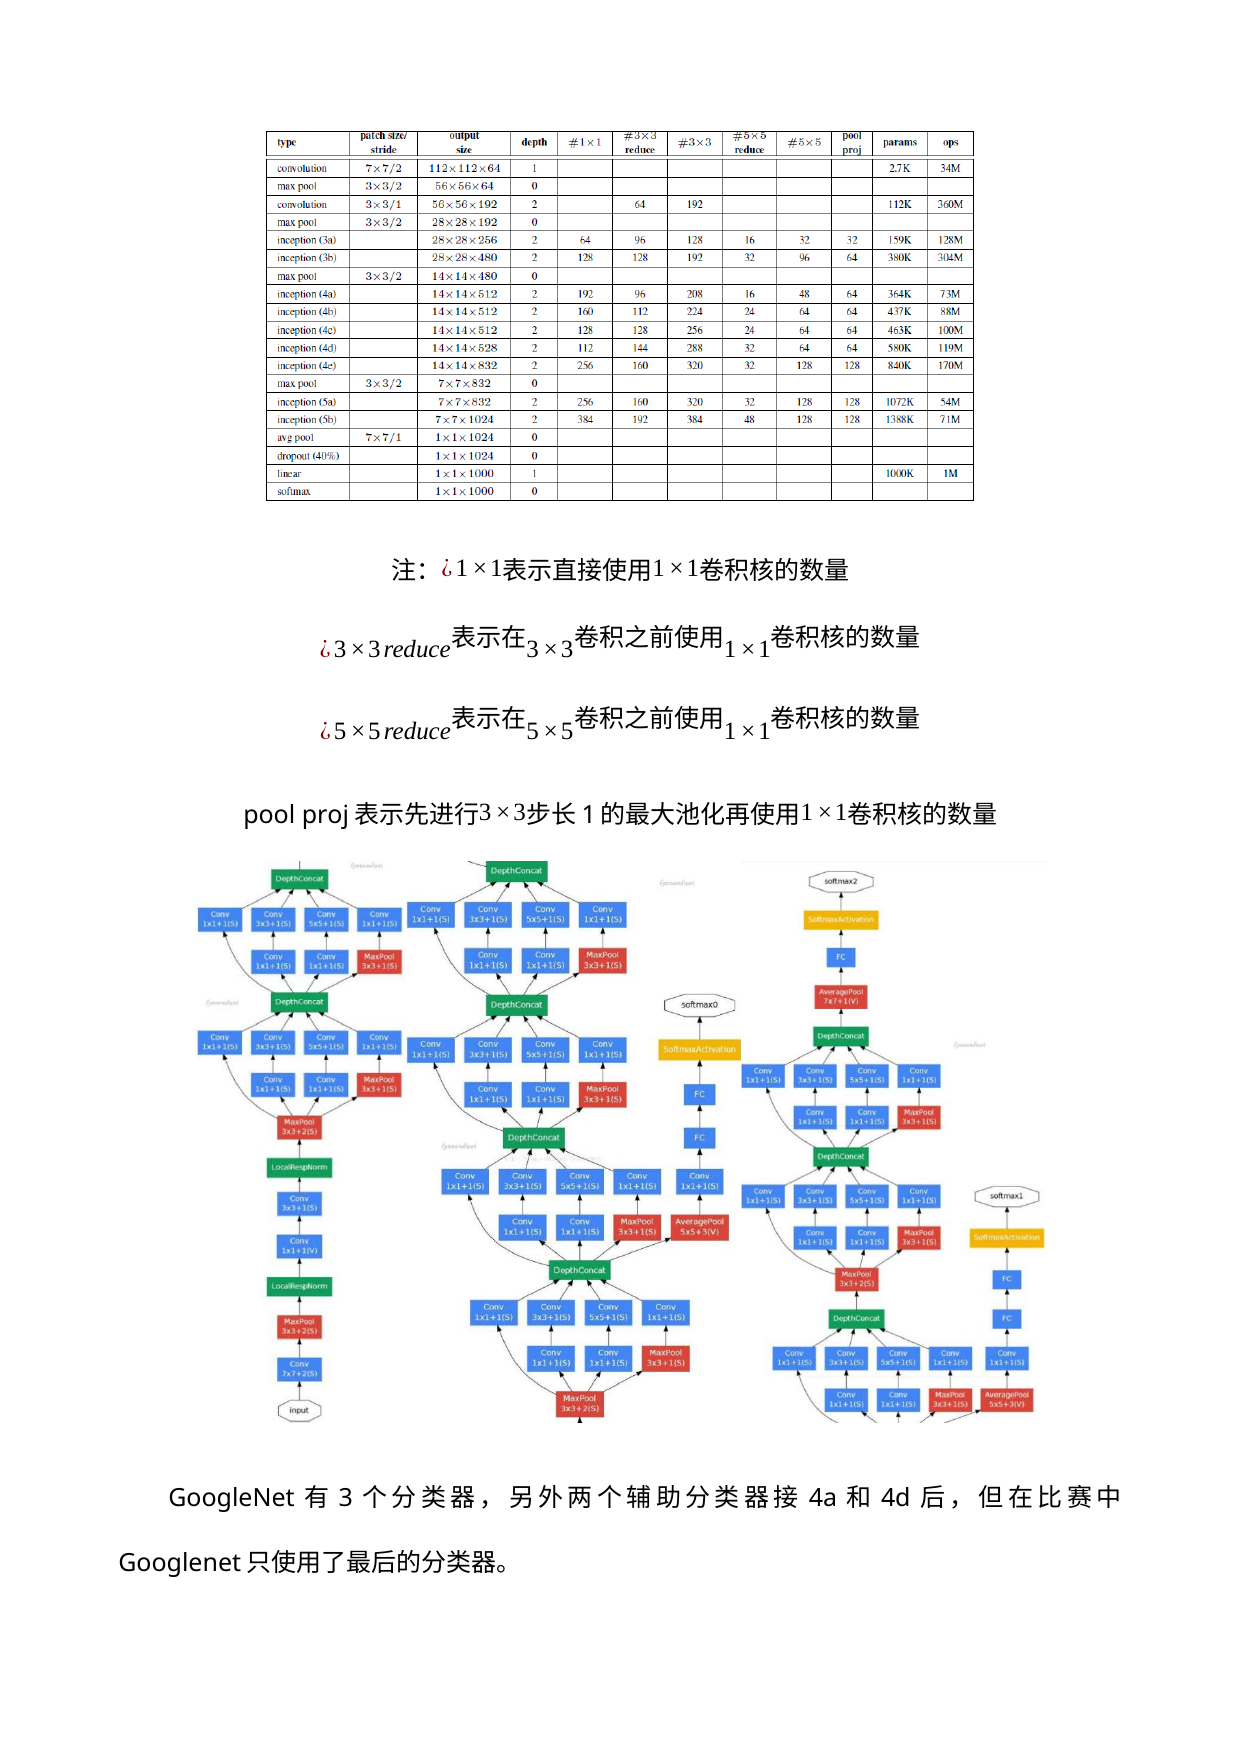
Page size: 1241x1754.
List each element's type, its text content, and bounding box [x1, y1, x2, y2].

picture [194, 861, 1046, 1423]
text 表示在卷积之前使用卷积核的数量 [118, 698, 1122, 763]
text pool proj表示先进行步长1的最大池化再使用卷积核的数量 [118, 780, 1122, 845]
picture [265, 129, 975, 503]
text 注：表示直接使用卷积核的数量 [118, 536, 1122, 601]
text GoogleNet有3个分类器，另外两个辅助分类器接4a和4d后，但在比赛中Googlenet只使用了最后的分类器。 [118, 1463, 1122, 1593]
text 表示在卷积之前使用卷积核的数量 [118, 617, 1122, 682]
